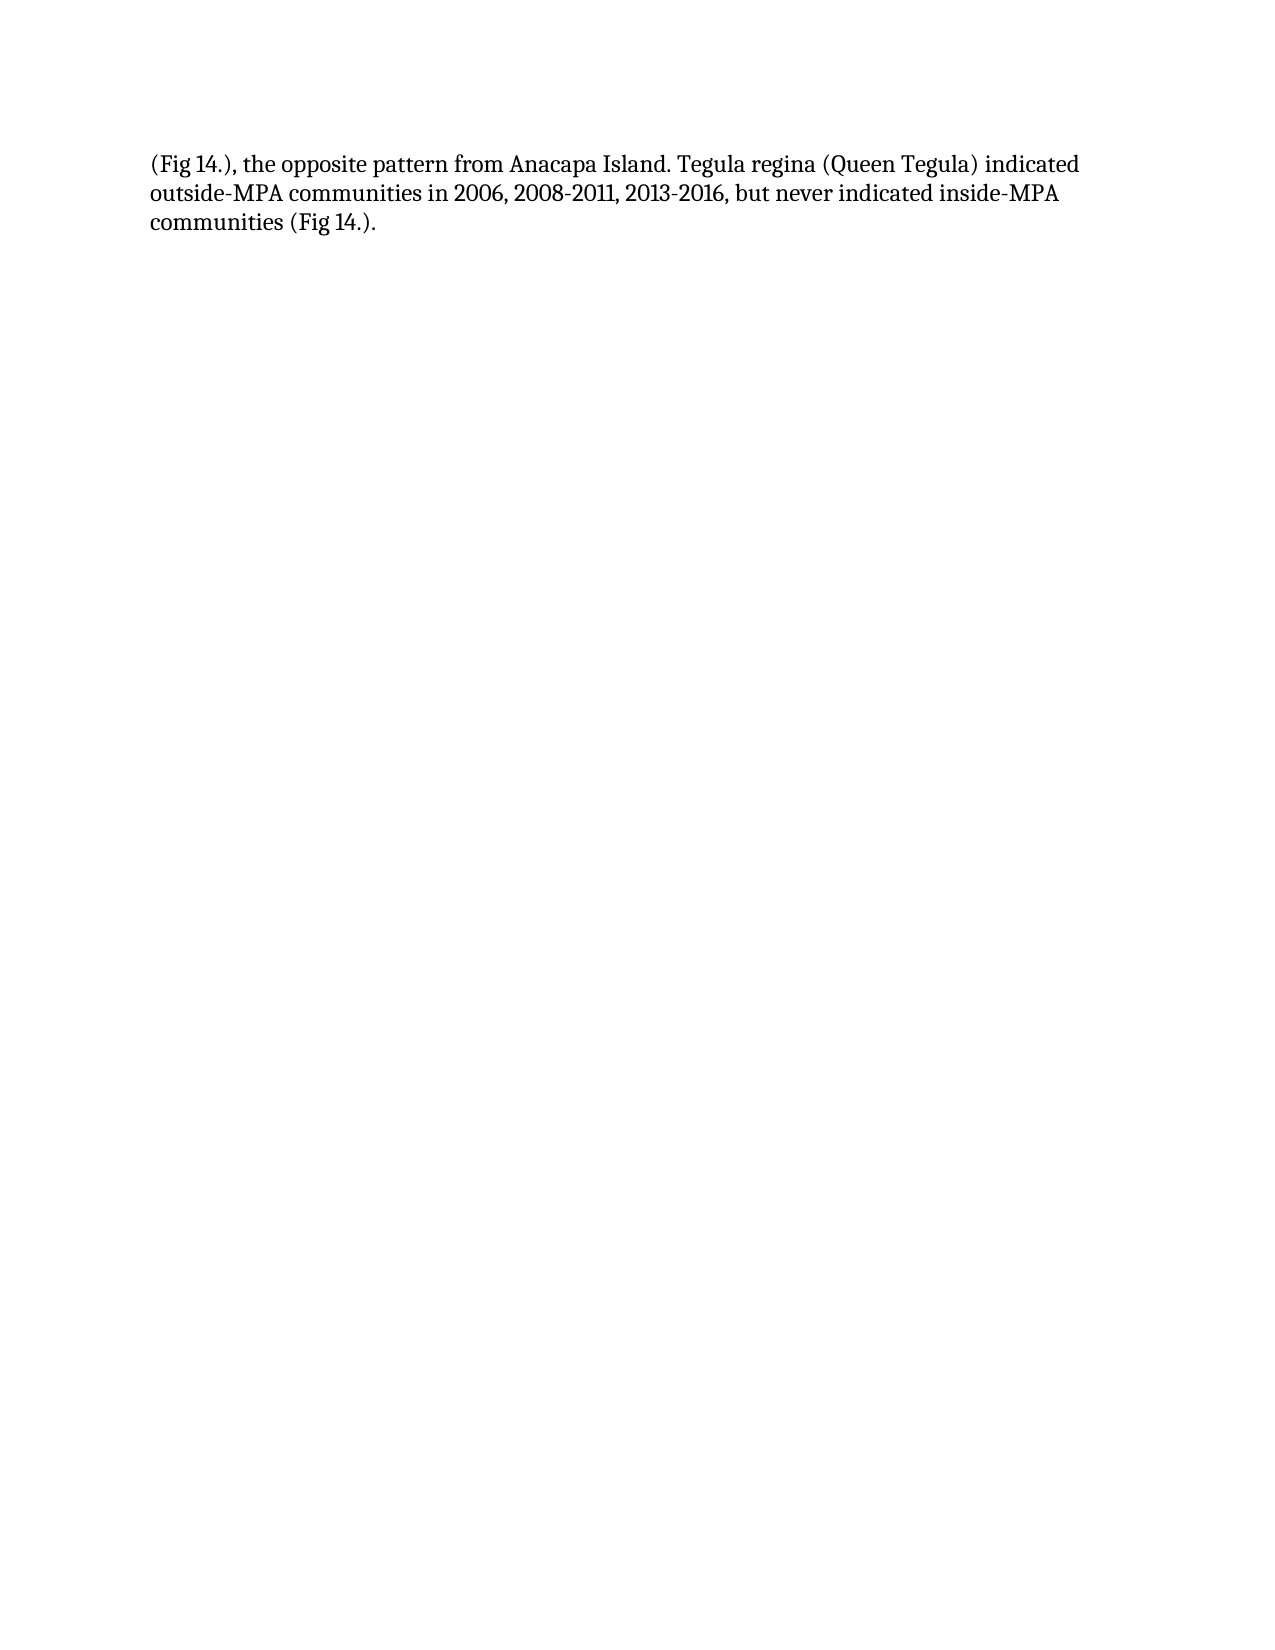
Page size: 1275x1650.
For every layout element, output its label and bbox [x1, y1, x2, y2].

text [150, 150, 1125, 236]
